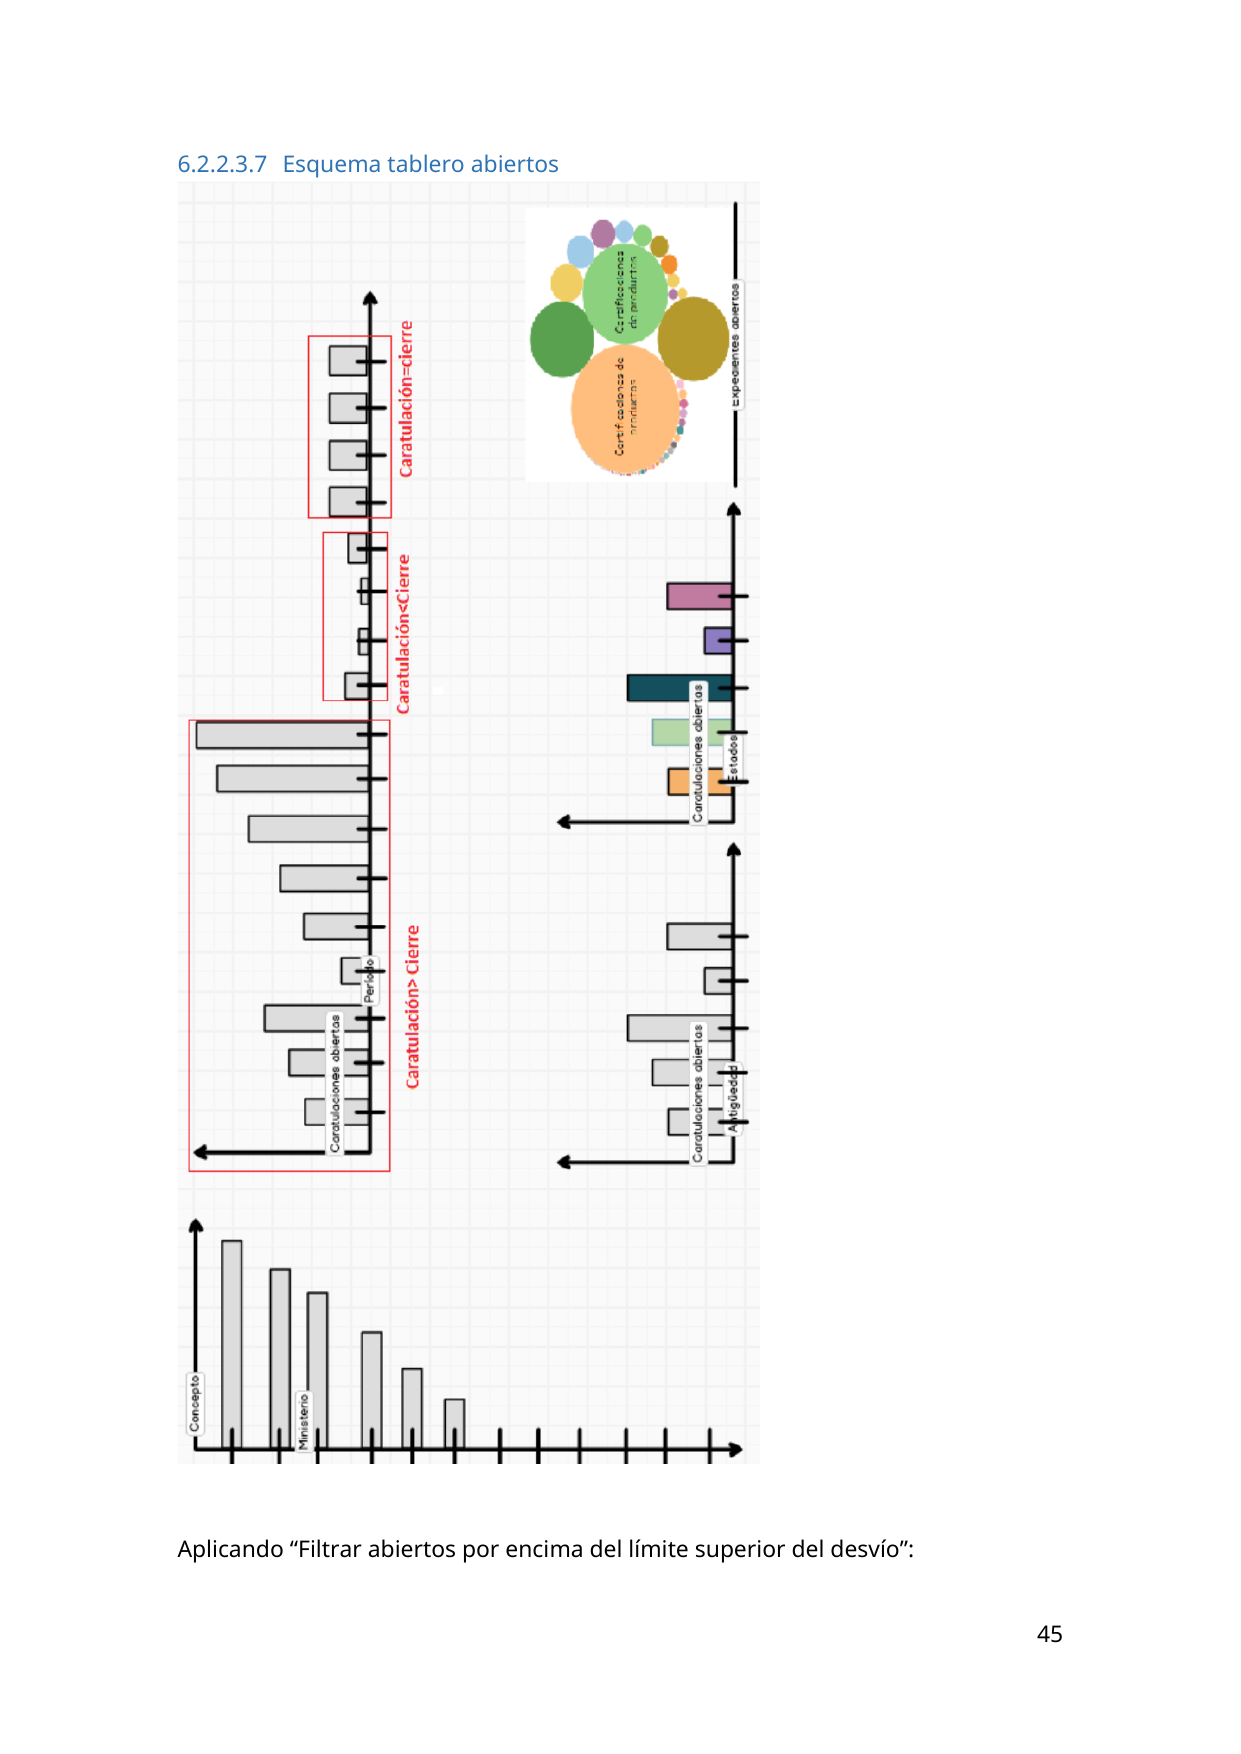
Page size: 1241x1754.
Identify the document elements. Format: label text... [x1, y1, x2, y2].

text Aplicando “Filtrar abiertos por encima del límite superior del desvío”: [177, 1533, 1063, 1565]
subtitle Esquema tablero abiertos [177, 148, 1063, 179]
picture [178, 183, 760, 1464]
